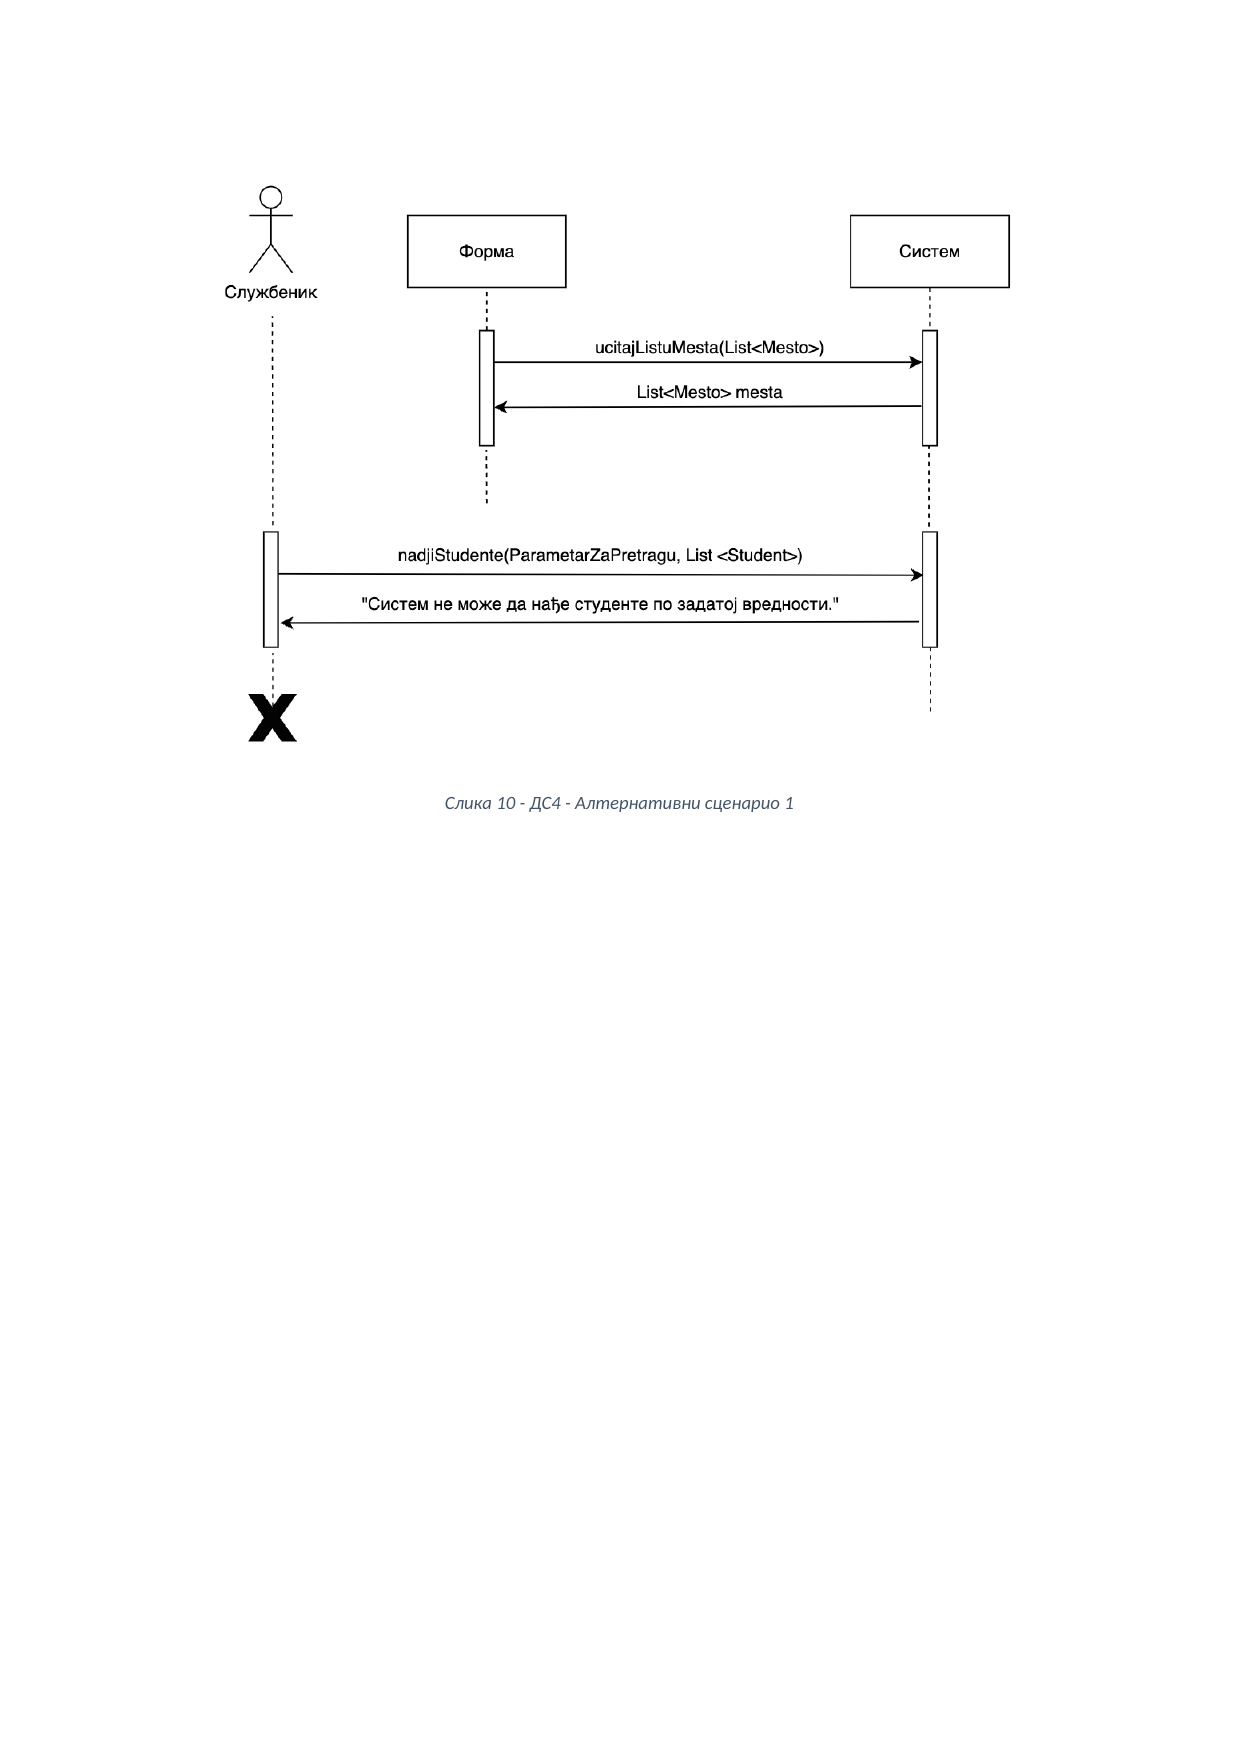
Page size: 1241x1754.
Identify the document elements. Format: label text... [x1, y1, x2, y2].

picture [202, 150, 1038, 779]
subtitle Слика 10 - ДС4 - Алтернативни сценарио 1 [150, 791, 1090, 814]
